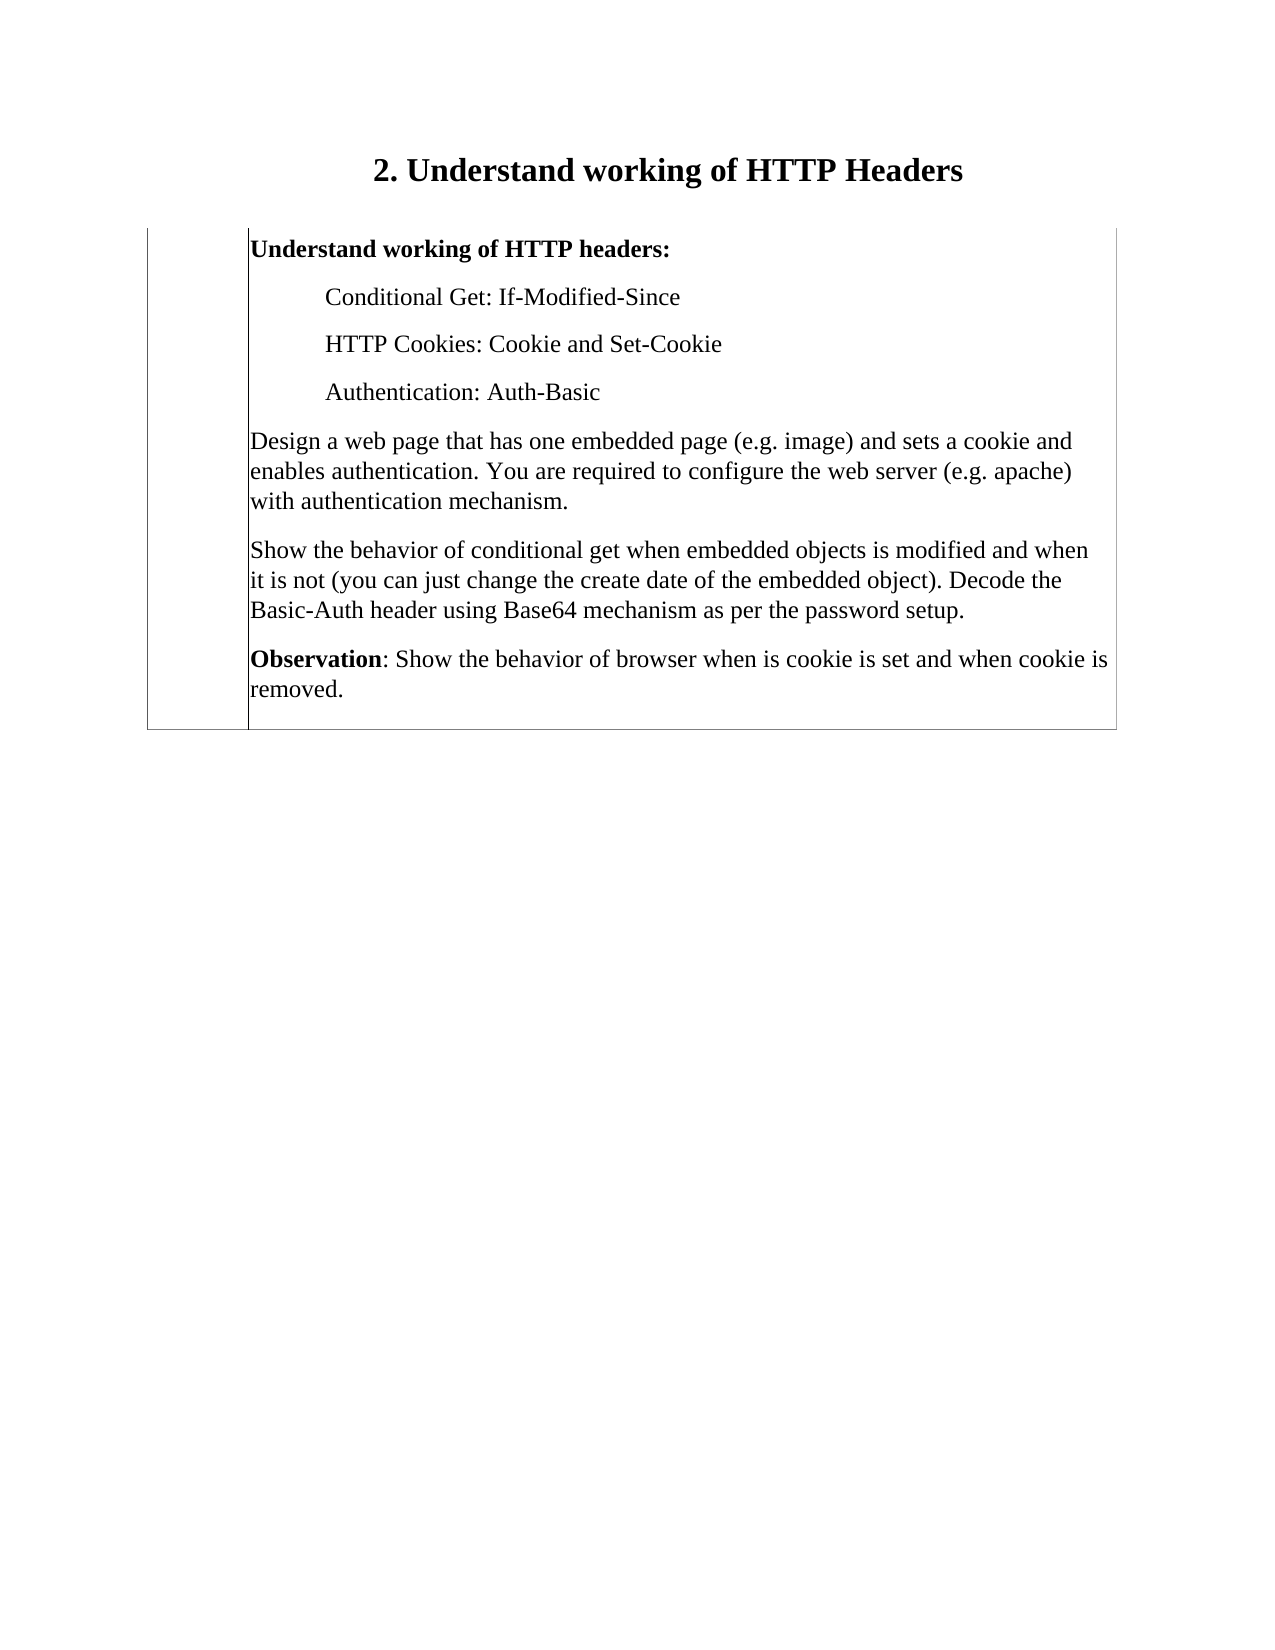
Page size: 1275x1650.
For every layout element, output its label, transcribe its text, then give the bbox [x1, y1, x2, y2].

text 2. Understand working of HTTP Headers [150, 150, 1125, 188]
text Design a web page that has one embedded page (e.g. image) and sets a cookie and enables authentication. You are required to configure the web server (e.g. apache) with authentication mechanism. [250, 426, 1073, 515]
text Conditional Get: If-Modified-Since [325, 282, 1125, 310]
text Observation: Show the behavior of browser when is cookie is set and when cookie is removed. [250, 644, 1110, 703]
text HTTP Cookies: Cookie and Set-Cookie [325, 329, 1125, 358]
text Show the behavior of conditional get when embedded objects is modified and when it is not (you can just change the create date of the embedded object). Decode the Basic-Auth header using Base64 mechanism as per the password setup. [250, 535, 1108, 624]
picture [147, 228, 1117, 730]
text Authentication: Auth-Basic [325, 377, 1125, 406]
text Understand working of HTTP headers: [250, 234, 1125, 263]
